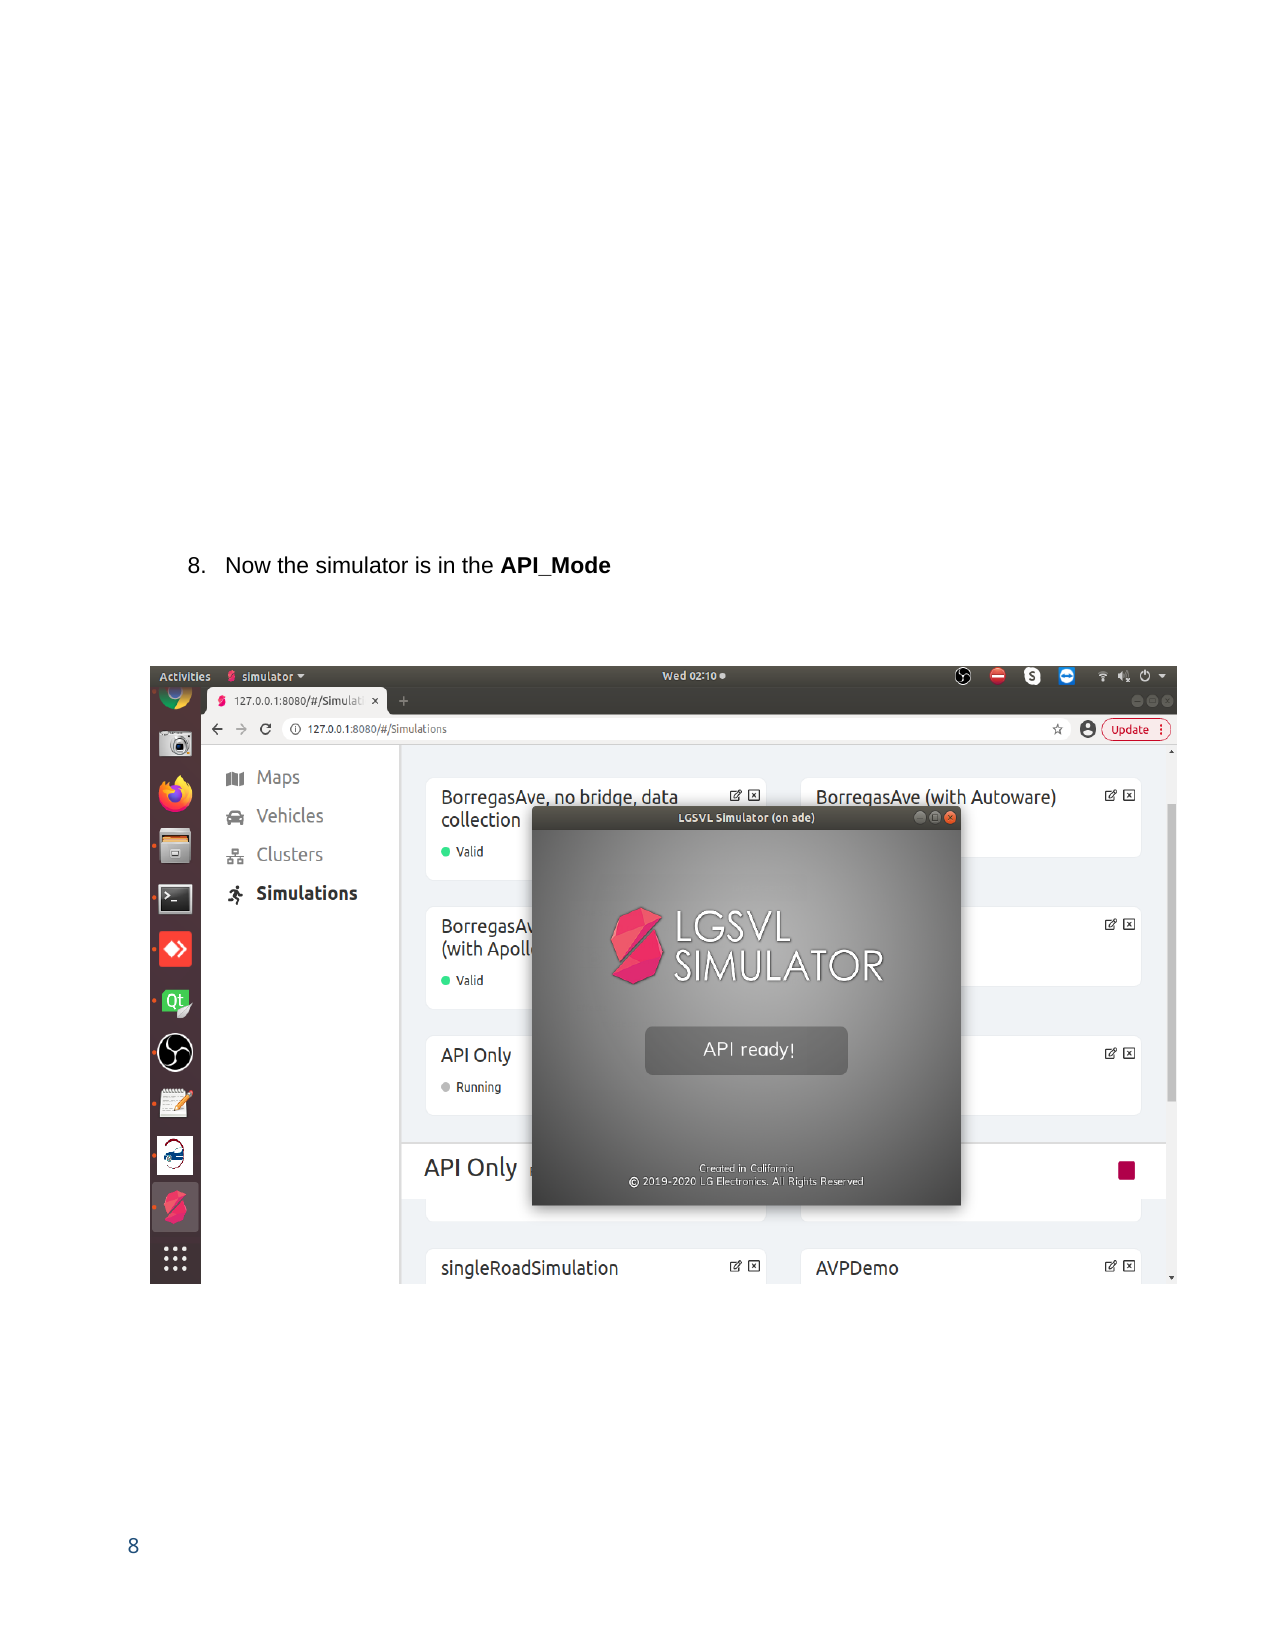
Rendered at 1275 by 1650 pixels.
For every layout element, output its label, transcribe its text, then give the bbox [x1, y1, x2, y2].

list Now the simulator is in the API_Mode [187, 552, 1125, 579]
picture [150, 666, 1177, 1284]
